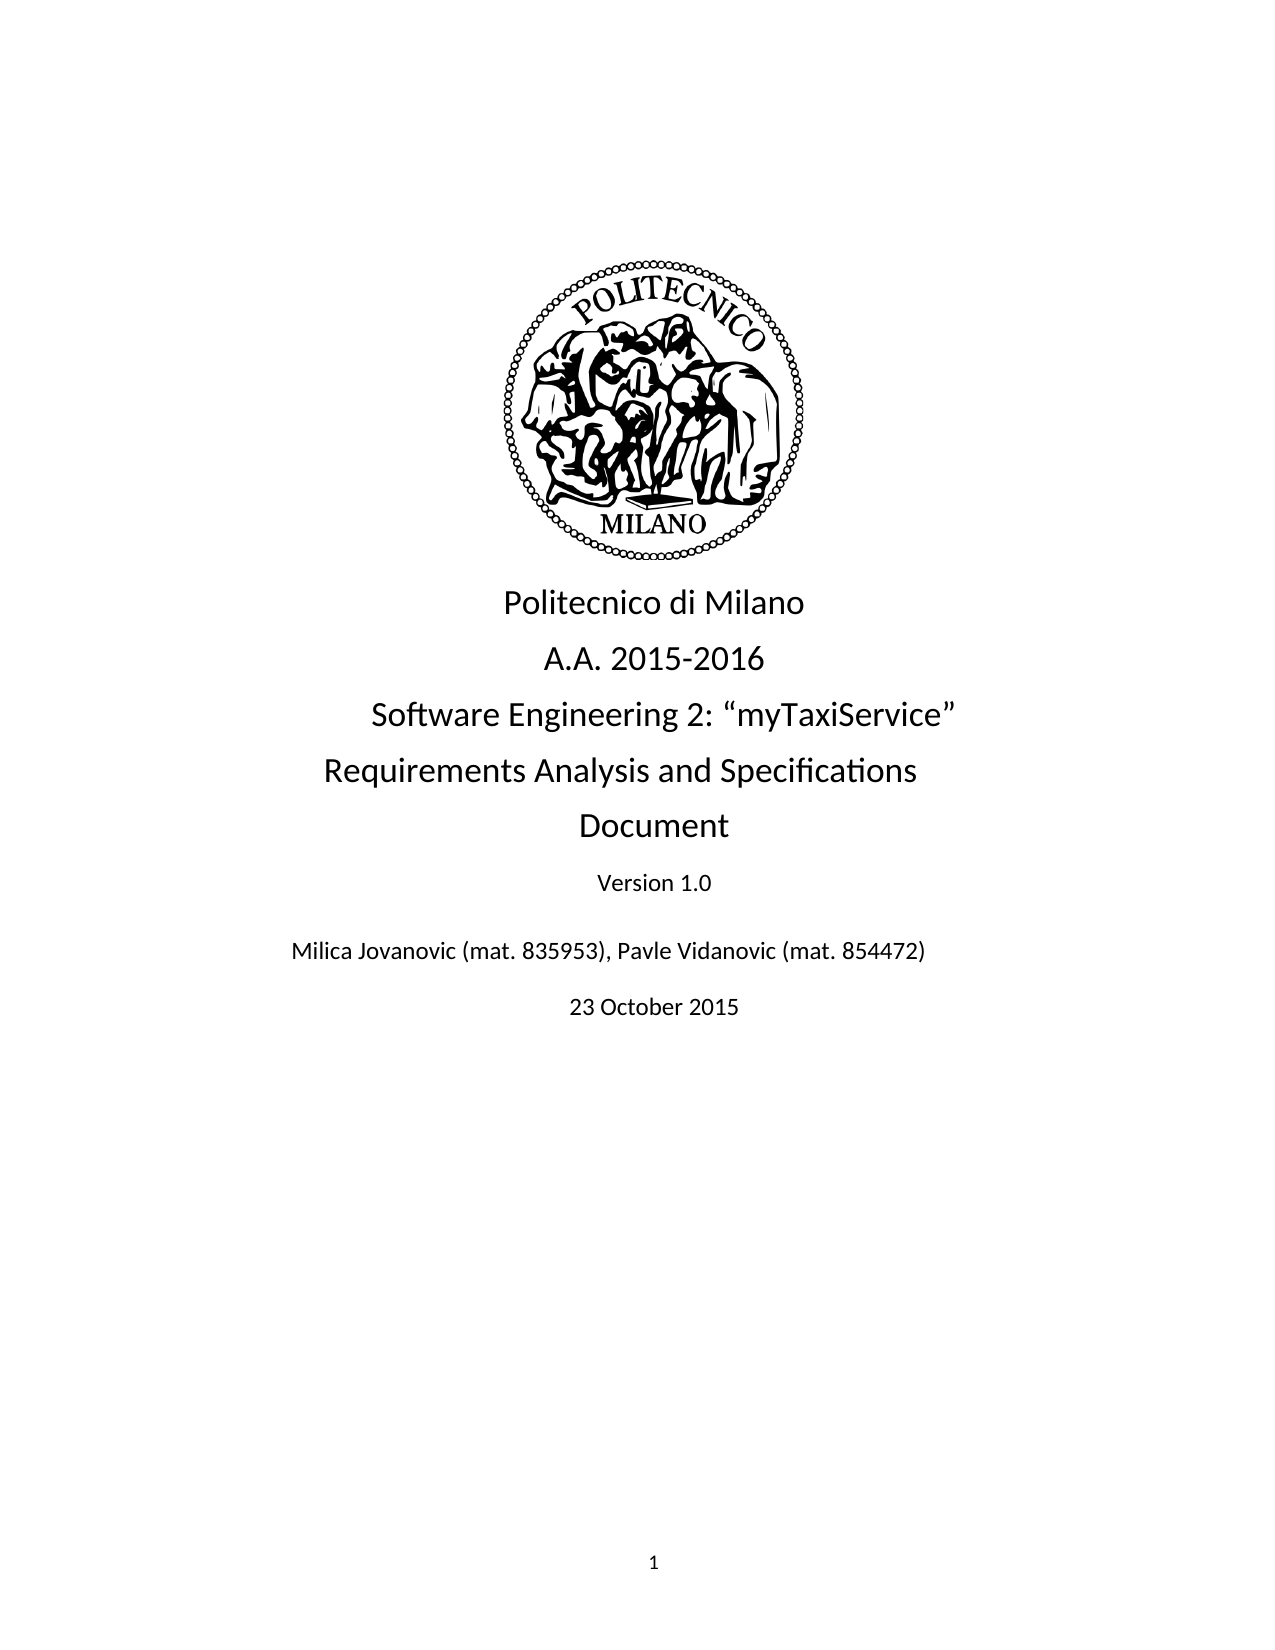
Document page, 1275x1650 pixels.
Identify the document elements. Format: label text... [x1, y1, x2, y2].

text Software Engineering 2: “myTaxiService” [371, 692, 1030, 735]
text Version 1.0 [279, 867, 1030, 898]
text Politecnico di Milano [279, 580, 1030, 623]
text 23 October 2015 [279, 991, 1030, 1022]
text A.A. 2015-2016 [279, 636, 1030, 679]
text Milica Jovanovic (mat. 835953), Pavle Vidanovic (mat. 854472) [291, 935, 1028, 966]
picture [503, 260, 804, 560]
text Document [279, 803, 1030, 847]
text Requirements Analysis and Specifications [324, 748, 1030, 791]
